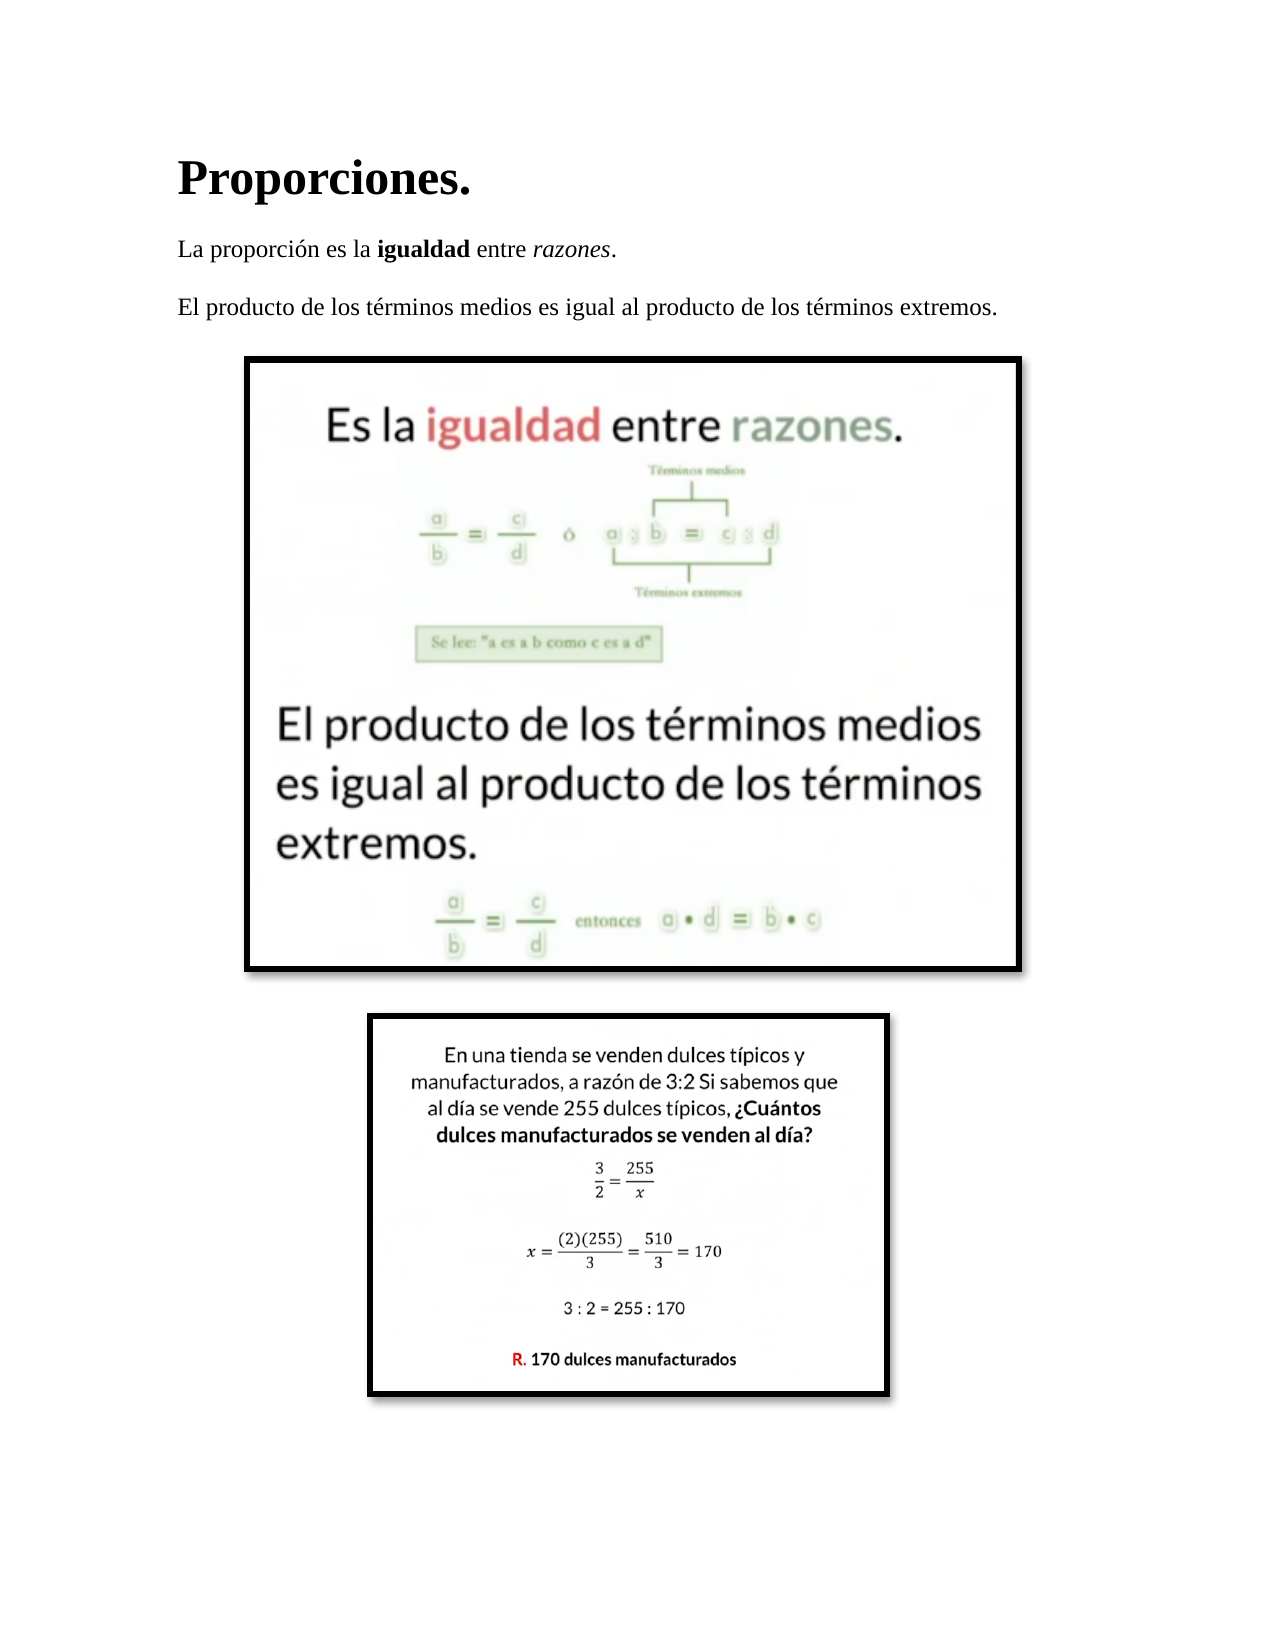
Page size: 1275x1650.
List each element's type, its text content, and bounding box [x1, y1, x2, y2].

text El producto de los términos medios es igual al producto de los términos extremos. [177, 292, 1098, 321]
picture [373, 1019, 884, 1391]
picture [250, 363, 1016, 966]
text La proporción es la igualdad entre razones. [177, 234, 1098, 263]
subtitle Proporciones. [177, 148, 1098, 205]
